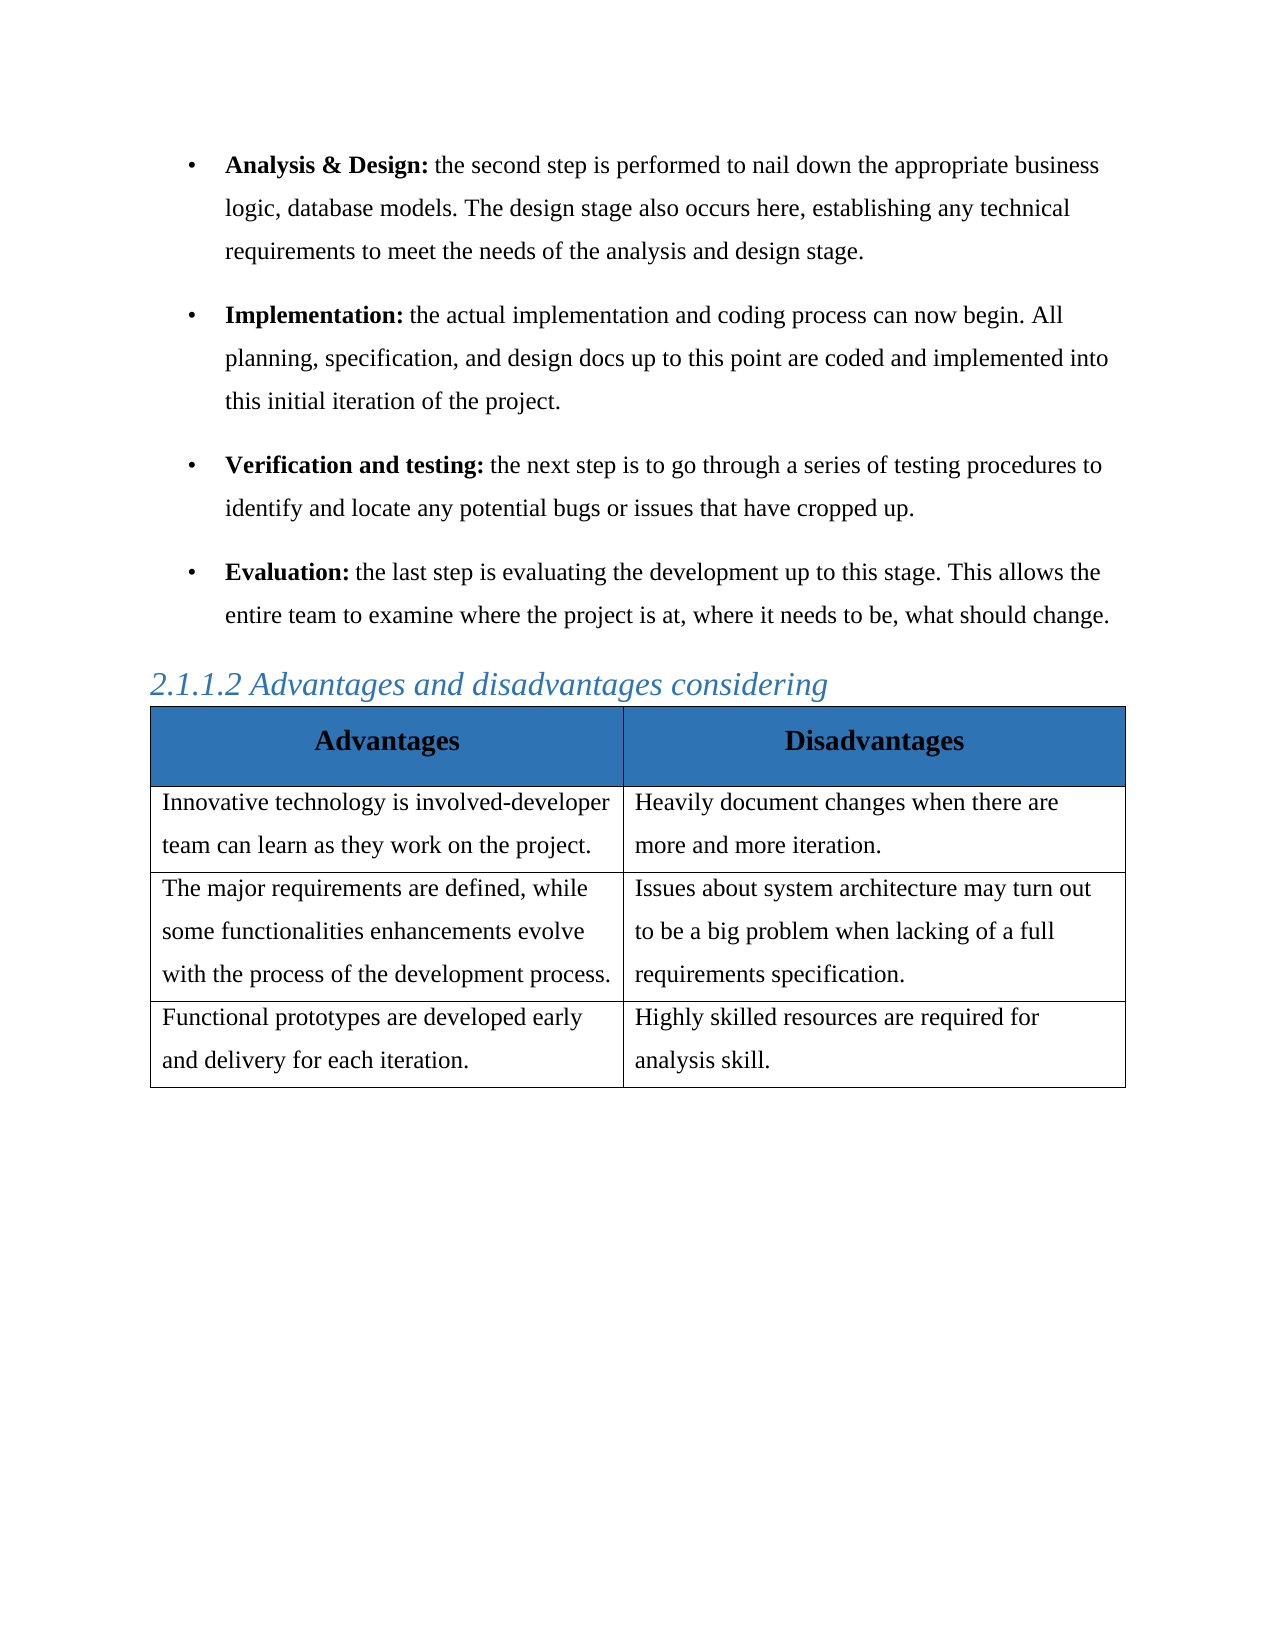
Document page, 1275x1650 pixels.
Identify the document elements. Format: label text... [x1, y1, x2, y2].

table_header Disadvantages [624, 707, 1125, 786]
table_cell Innovative technology is involved-developer team can learn as they work on the project. [151, 787, 623, 872]
table_header Advantages [151, 707, 623, 786]
table_cell Issues about system architecture may turn out to be a big problem when lacking of a full requirements specification. [624, 873, 1125, 1001]
table_cell Functional prototypes are developed early and delivery for each iteration. [151, 1002, 623, 1087]
list Verification and testing: the next step is to go through a series of testing procedures to identify and locate any potential bugs or issues that have cropped up. [187, 450, 1125, 522]
list Evaluation: the last step is evaluating the development up to this stage. This allows the entire team to examine where the project is at, where it needs to be, what should change. [187, 557, 1125, 629]
subtitle 2.1.1.2 Advantages and disadvantages considering [150, 664, 1125, 703]
table_cell Heavily document changes when there are more and more iteration. [624, 787, 1125, 872]
list Analysis & Design: the second step is performed to nail down the appropriate business logic, database models. The design stage also occurs here, establishing any technical requirements to meet the needs of the analysis and design stage. [187, 150, 1125, 265]
table_cell The major requirements are defined, while some functionalities enhancements evolve with the process of the development process. [151, 873, 623, 1001]
table_cell Highly skilled resources are required for analysis skill. [624, 1002, 1125, 1087]
list Implementation: the actual implementation and coding process can now begin. All planning, specification, and design docs up to this point are coded and implemented into this initial iteration of the project. [187, 300, 1125, 415]
